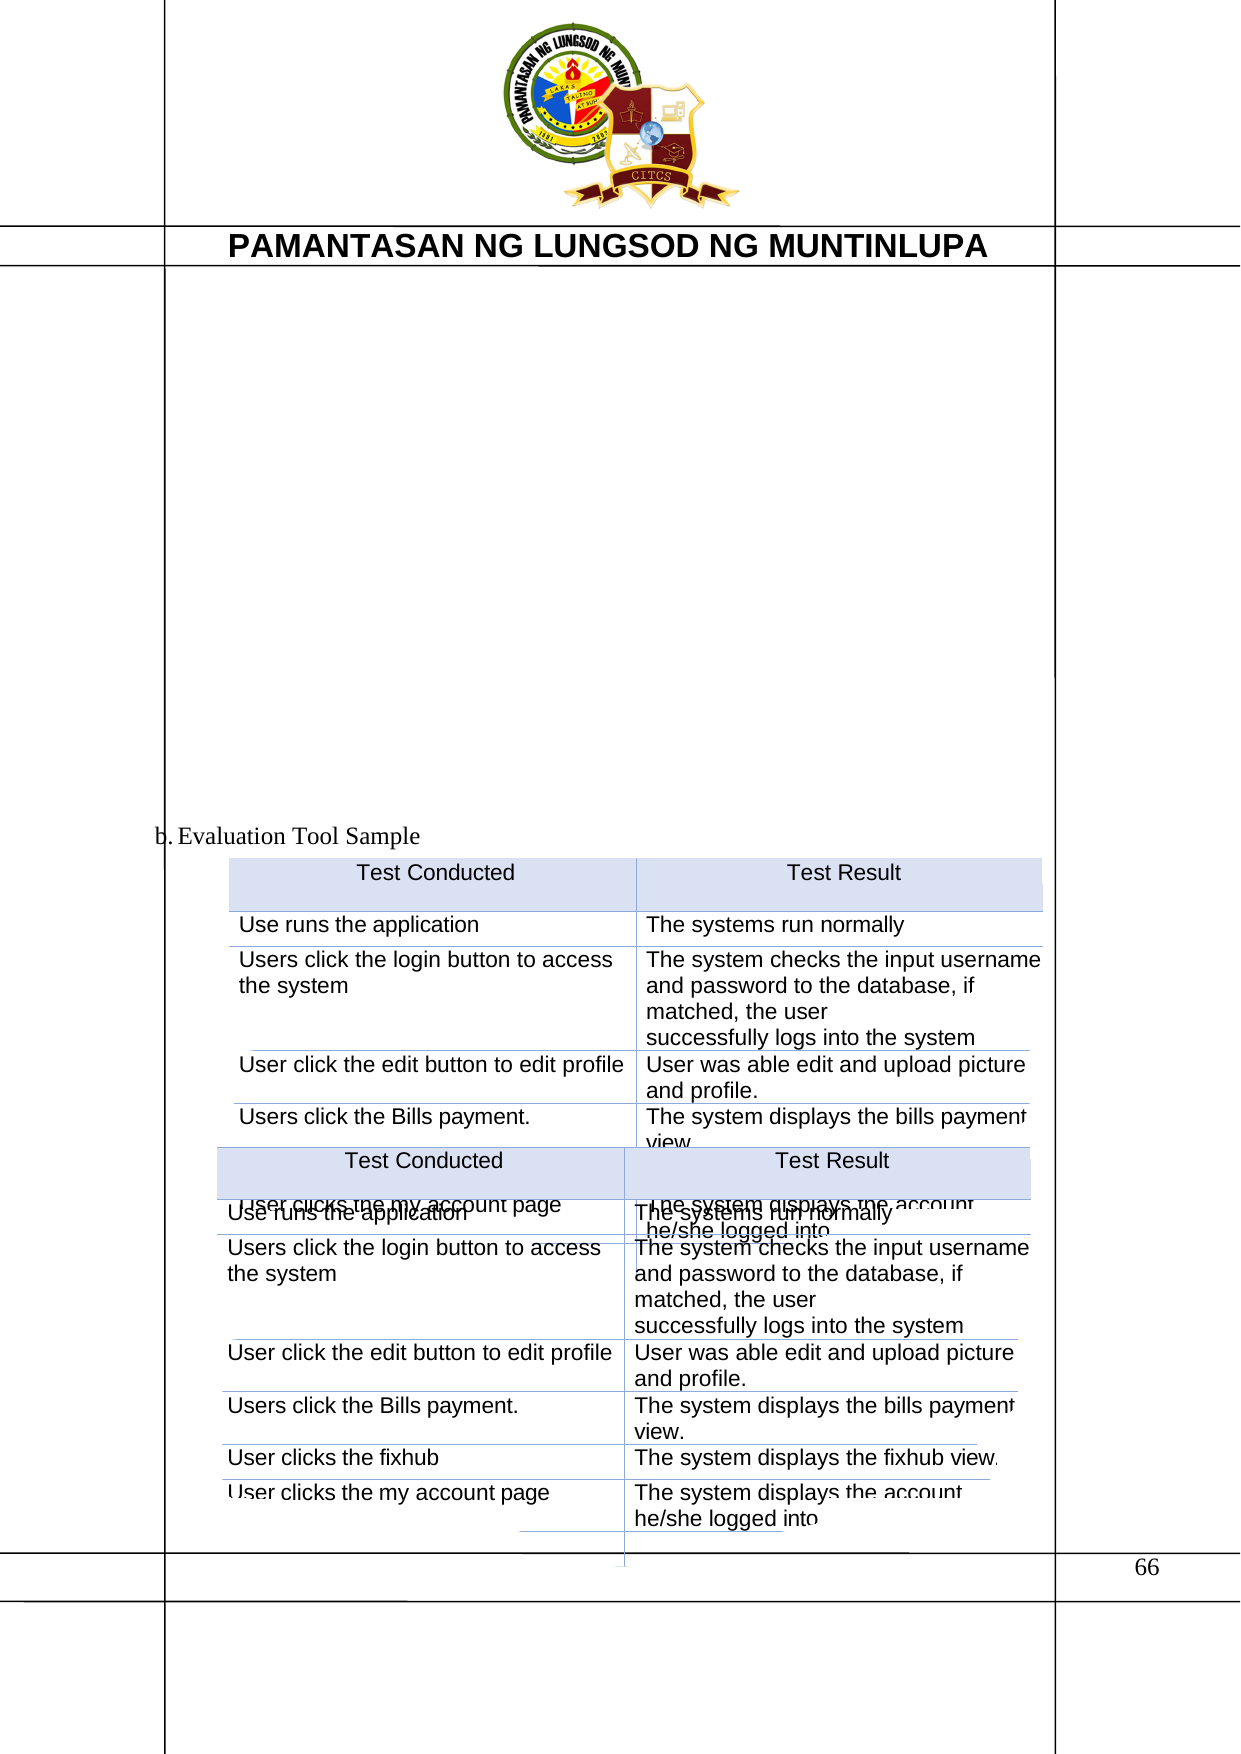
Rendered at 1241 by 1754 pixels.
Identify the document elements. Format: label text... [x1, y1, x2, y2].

picture [500, 20, 740, 210]
list Evaluation Tool Sample [154, 821, 1033, 850]
